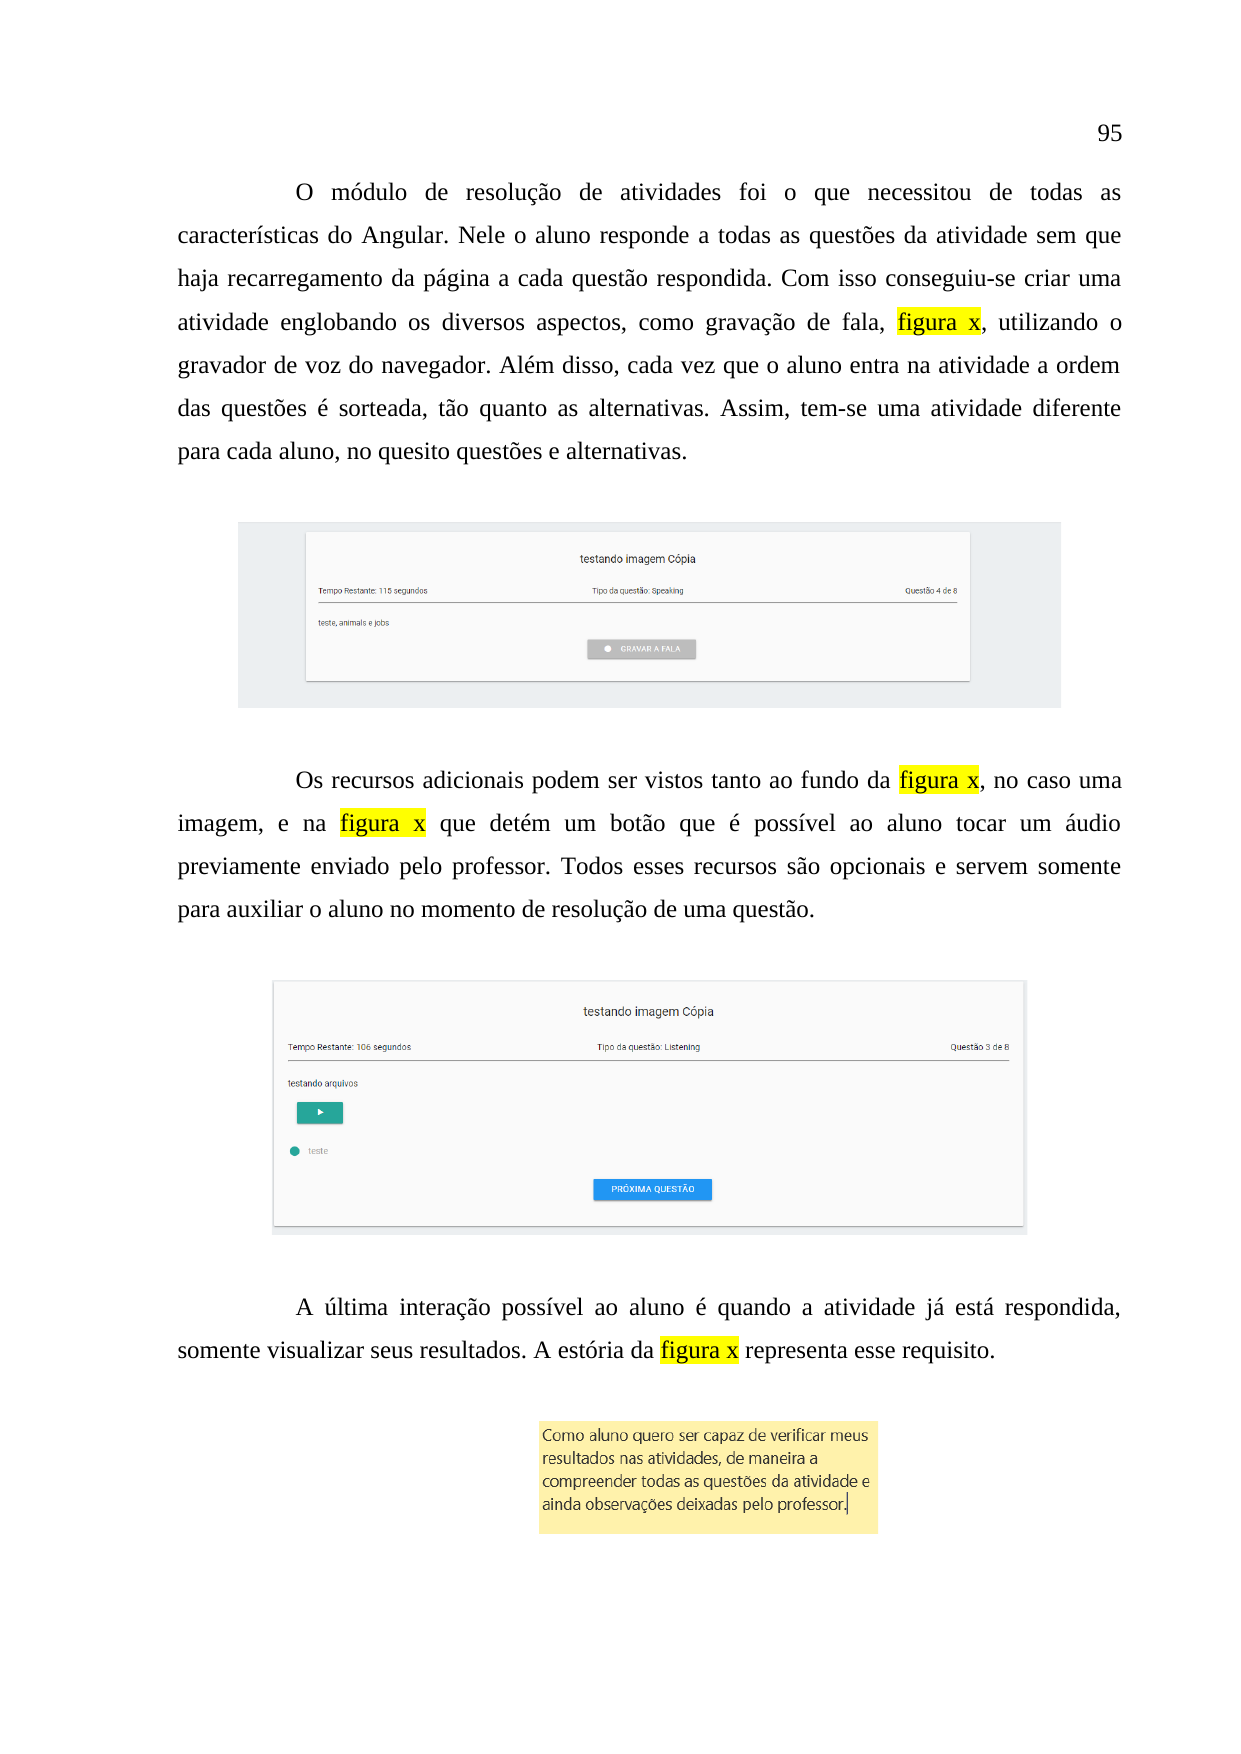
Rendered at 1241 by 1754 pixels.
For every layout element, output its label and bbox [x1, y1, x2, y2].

picture [238, 522, 1062, 708]
picture [539, 1421, 879, 1534]
picture [271, 980, 1028, 1235]
